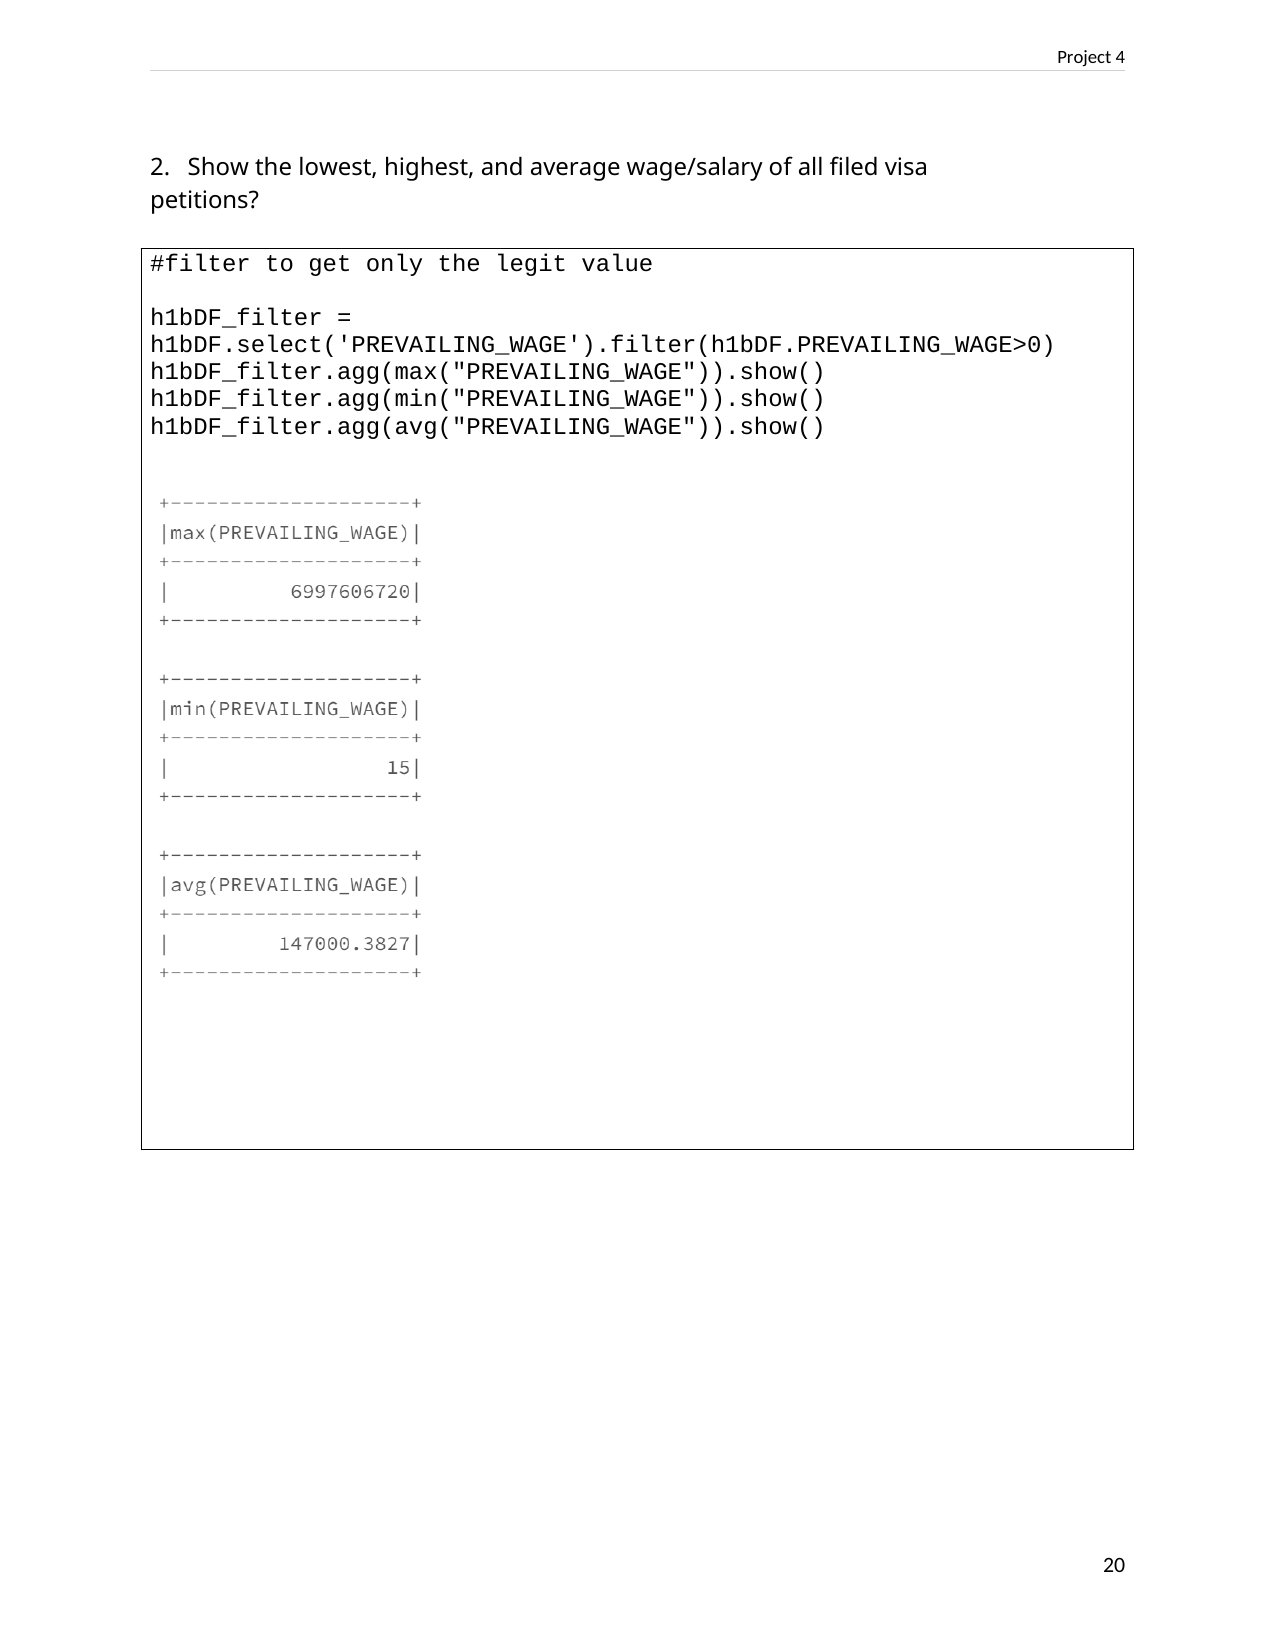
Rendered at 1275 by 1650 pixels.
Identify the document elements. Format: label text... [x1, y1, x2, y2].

text h1bDF.select('PREVAILING_WAGE').filter(h1bDF.PREVAILING_WAGE>0) [150, 332, 1125, 360]
picture [150, 487, 439, 989]
text h1bDF_filter = [150, 305, 1125, 332]
list Show the lowest, highest, and average wage/salary of all filed visa [150, 150, 1125, 183]
text petitions? [150, 183, 1125, 215]
text h1bDF_filter.agg(max("PREVAILING_WAGE")).show() [150, 360, 1125, 387]
text h1bDF_filter.agg(avg("PREVAILING_WAGE")).show() [150, 414, 1125, 441]
text h1bDF_filter.agg(min("PREVAILING_WAGE")).show() [150, 387, 1125, 414]
text #filter to get only the legit value [142, 249, 1133, 278]
